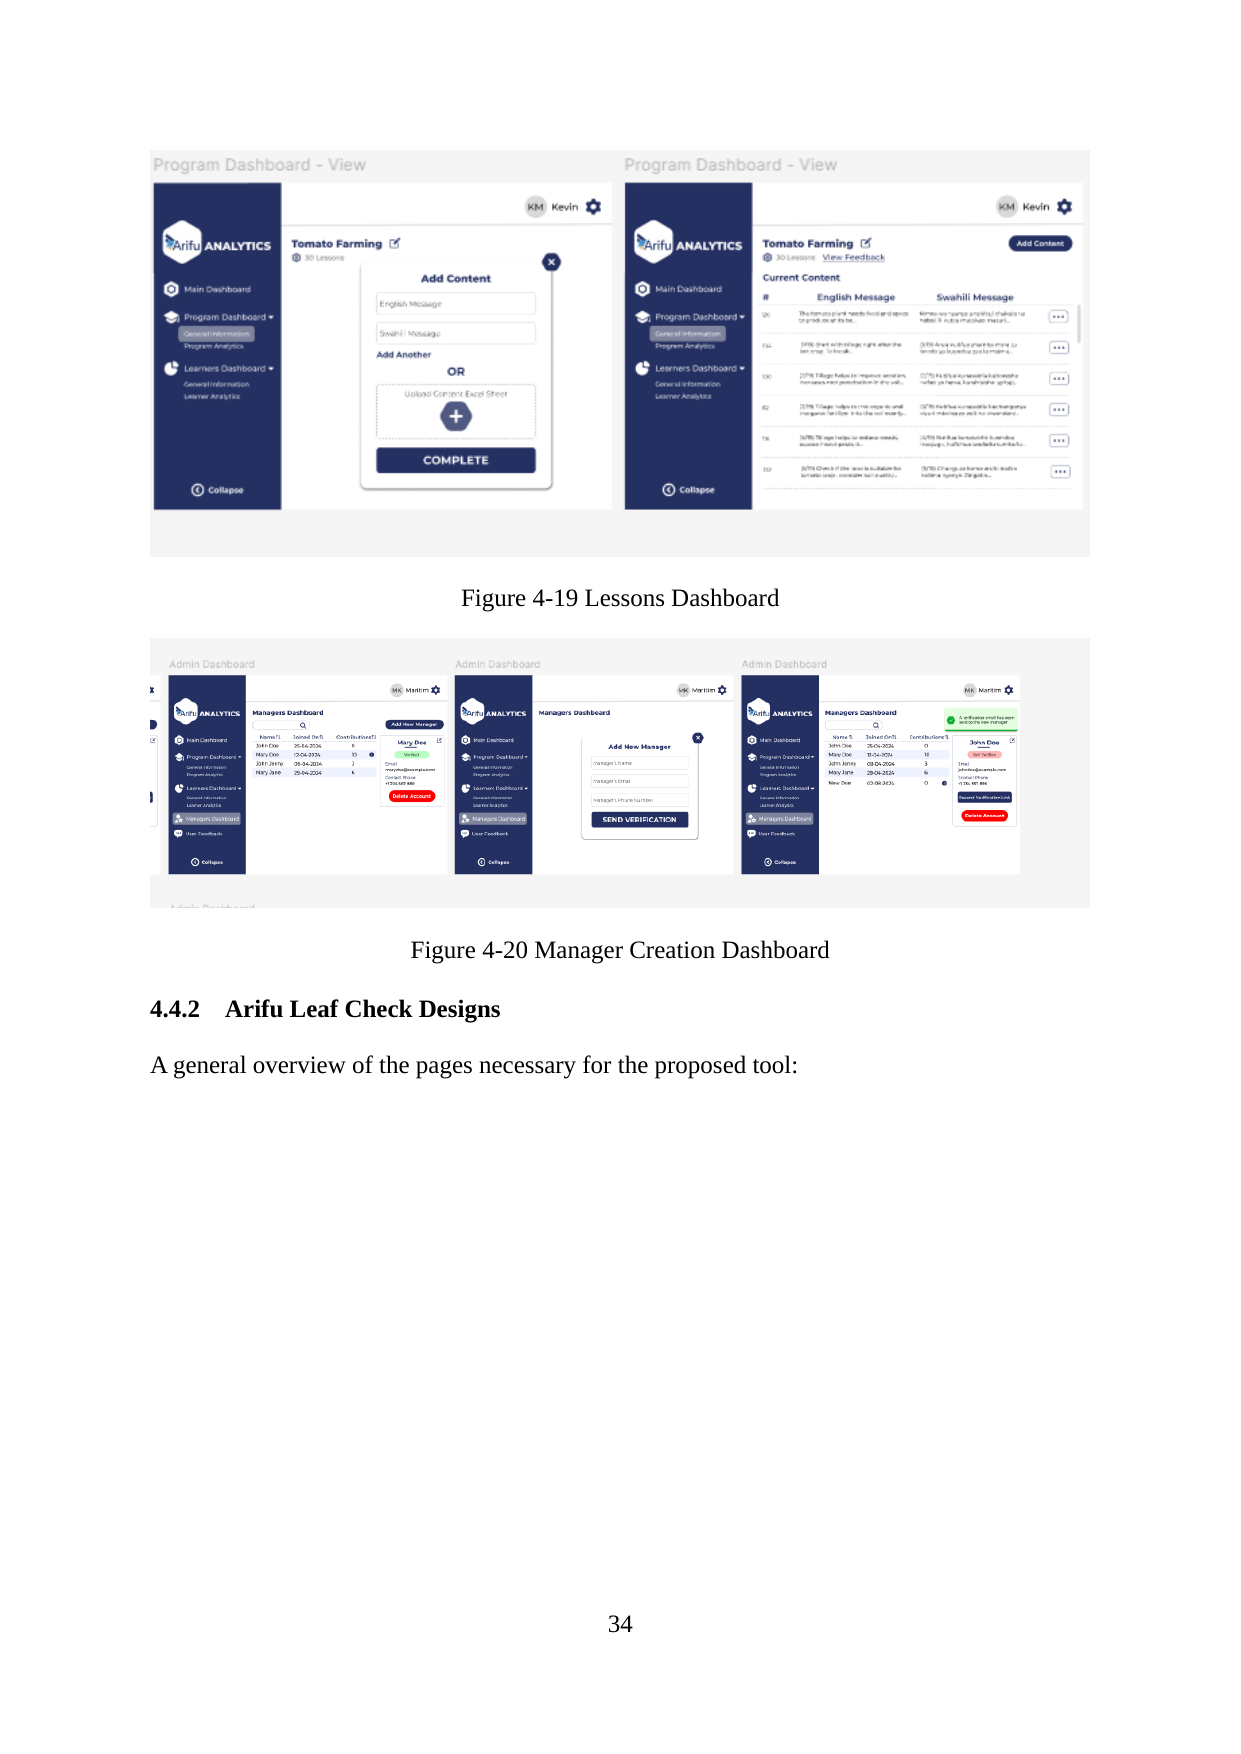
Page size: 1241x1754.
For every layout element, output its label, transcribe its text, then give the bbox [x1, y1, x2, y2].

subtitle Arifu Leaf Check Designs [150, 994, 1090, 1023]
picture [150, 150, 1091, 557]
text A general overview of the pages necessary for the proposed tool: [150, 1050, 1090, 1079]
picture [150, 638, 1091, 908]
